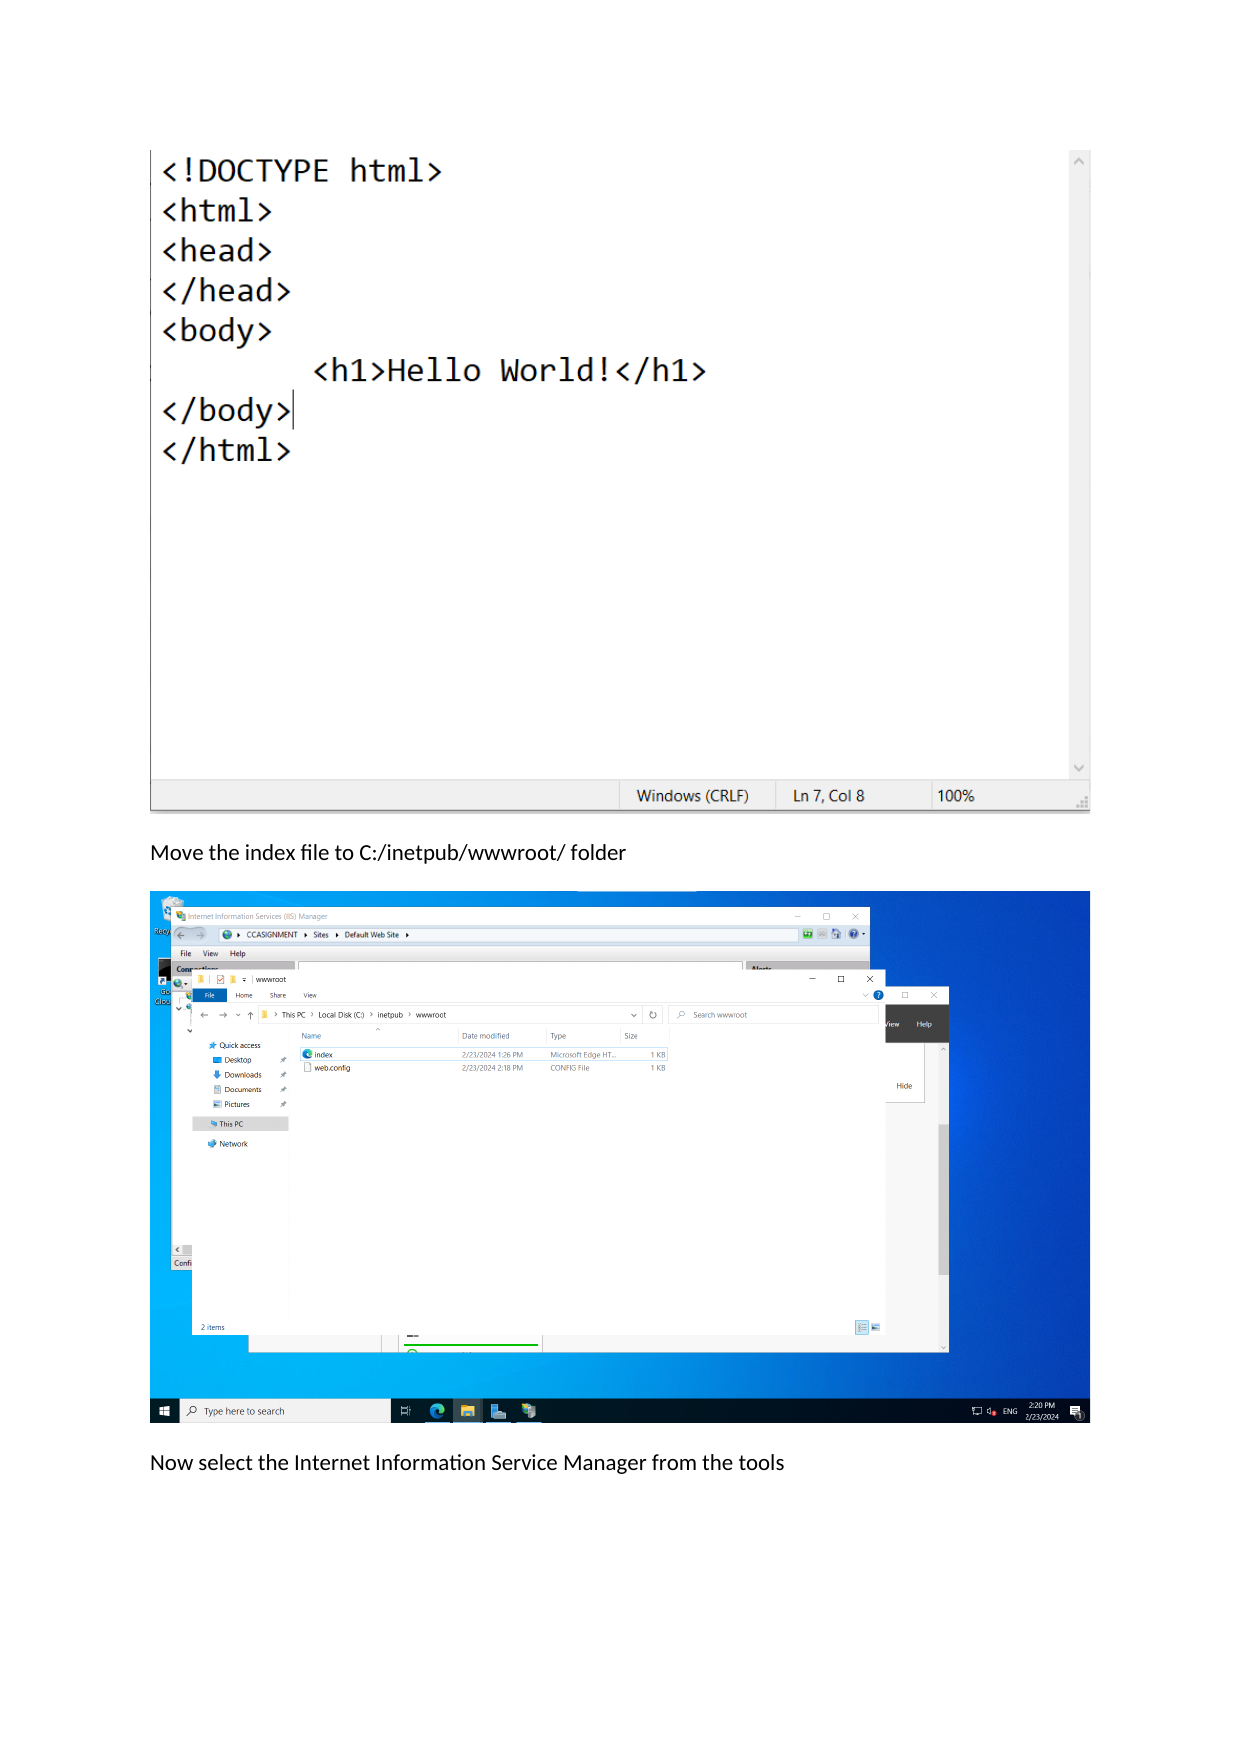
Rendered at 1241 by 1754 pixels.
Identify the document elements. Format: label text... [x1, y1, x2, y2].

text Now select the Internet Information Service Manager from the tools [150, 1448, 1090, 1476]
picture [150, 891, 1091, 1423]
text Move the index file to C:/inetpub/wwwroot/ folder [150, 838, 1090, 866]
picture [150, 150, 1091, 814]
